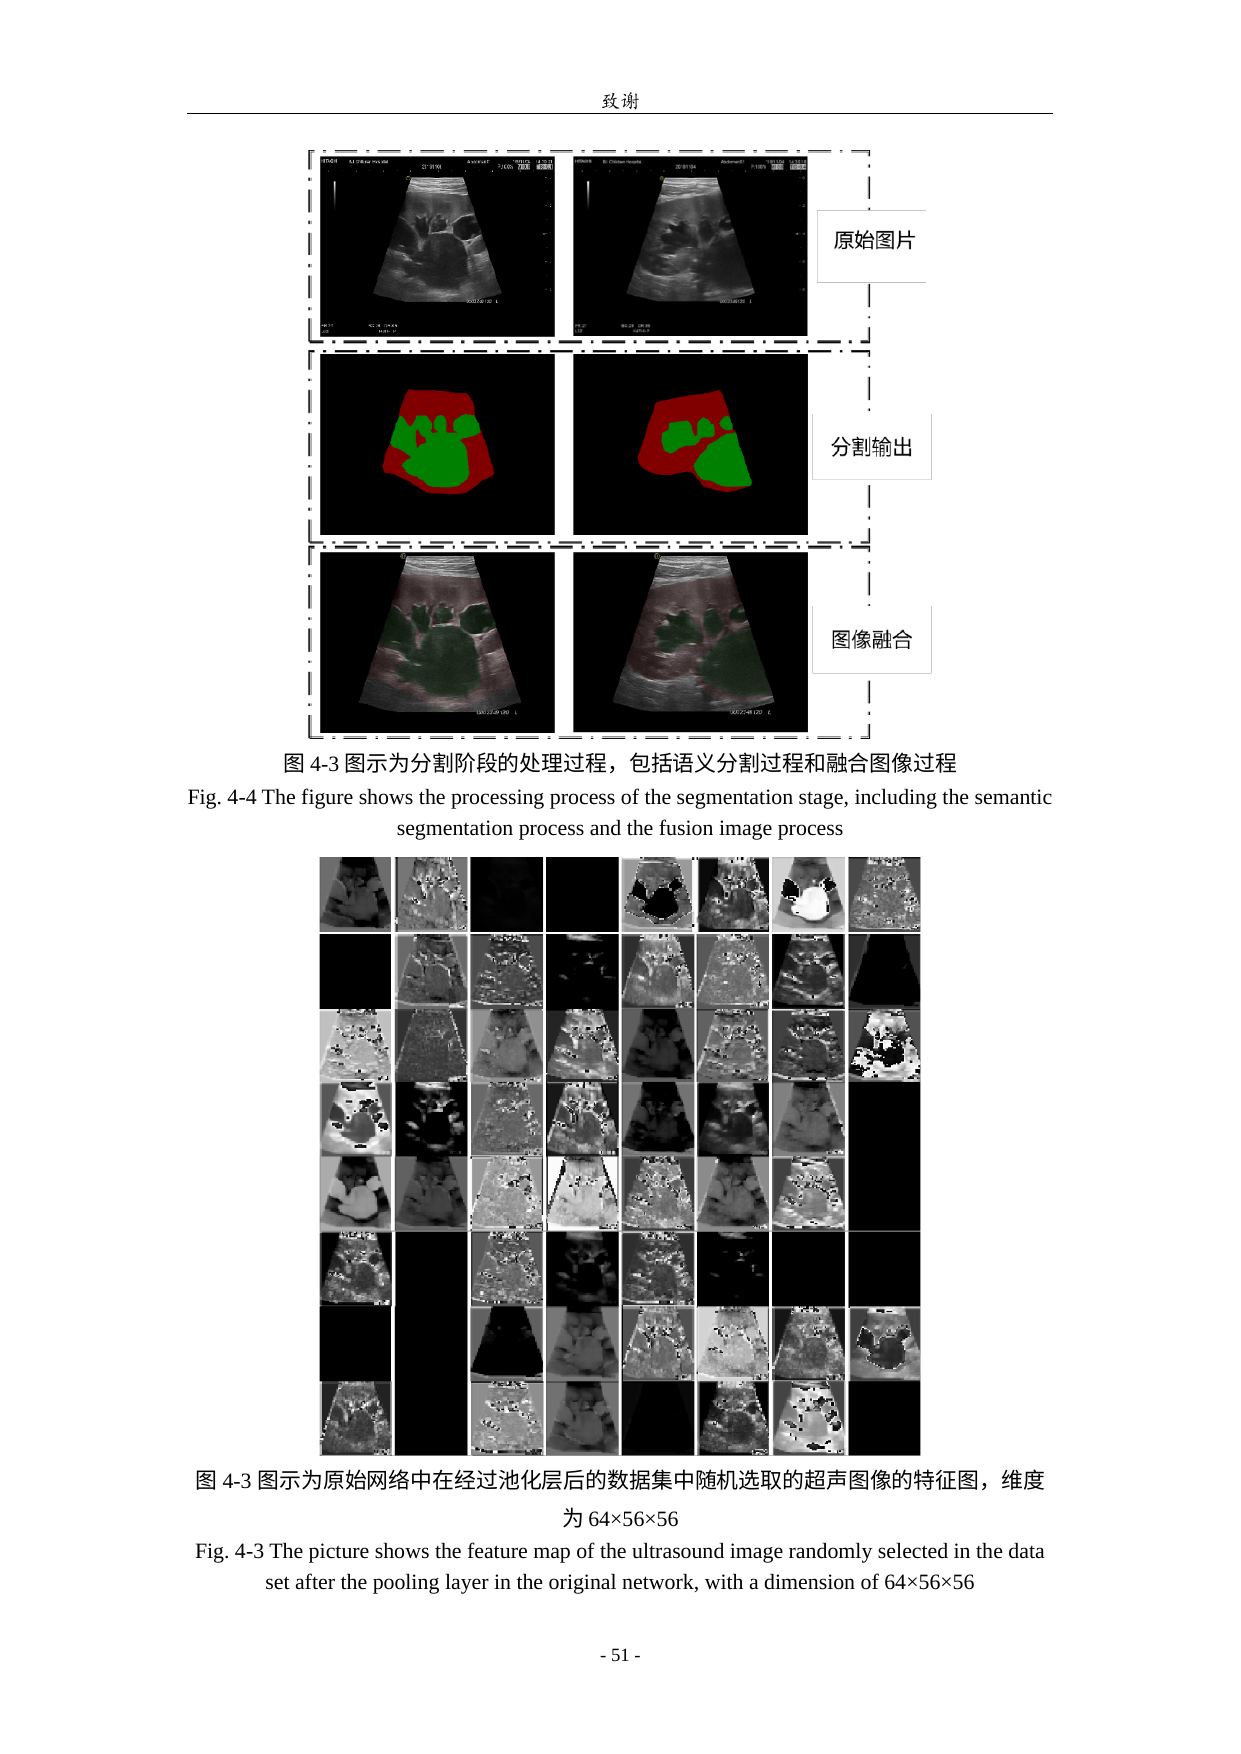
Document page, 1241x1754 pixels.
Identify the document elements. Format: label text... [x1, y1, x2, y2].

text 图 4-3 图示为原始网络中在经过池化层后的数据集中随机选取的超声图像的特征图，维度为64×56×56 [187, 1463, 1053, 1532]
text Fig. 4-4 The figure shows the processing process of the segmentation stage, including the semantic segmentation process and the fusion image process [187, 784, 1053, 840]
picture [308, 150, 932, 739]
text Fig. 4-3 The picture shows the feature map of the ultrasound image randomly selected in the data set after the pooling layer in the original network, with a dimension of 64×56×56 [187, 1538, 1053, 1594]
picture [319, 857, 921, 1456]
text 图 4-3 图示为分割阶段的处理过程，包括语义分割过程和融合图像过程 [187, 746, 1053, 778]
